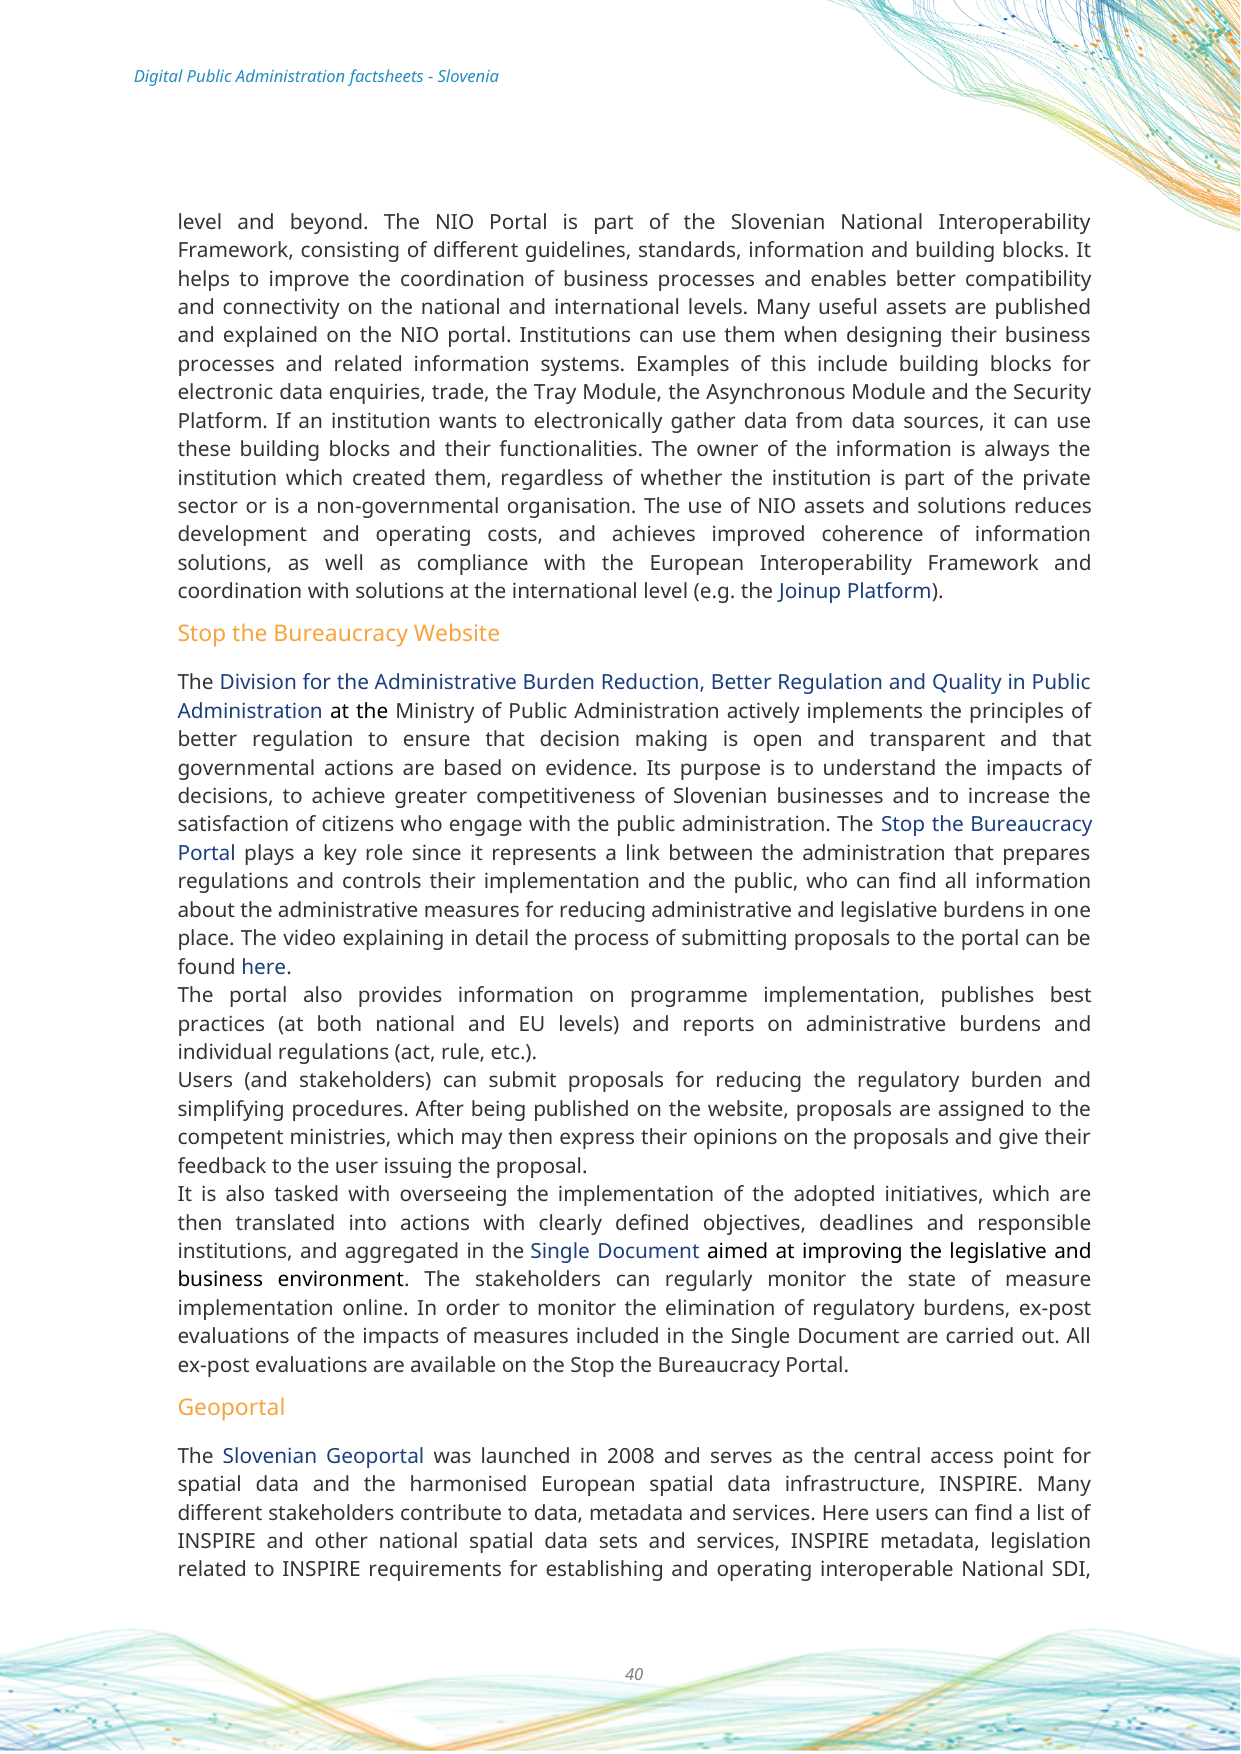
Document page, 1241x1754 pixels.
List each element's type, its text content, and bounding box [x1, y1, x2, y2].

text Users (and stakeholders) can submit proposals for reducing the regulatory burden and simplifying procedures. After being published on the website, proposals are assigned to the competent ministries, which may then express their opinions on the proposals and give their feedback to the user issuing the proposal. [177, 1066, 1092, 1179]
text The Division for the Administrative Burden Reduction, Better Regulation and Quality in Public Administration at the Ministry of Public Administration actively implements the principles of better regulation to ensure that decision making is open and transparent and that governmental actions are based on evidence. Its purpose is to understand the impacts of decisions, to achieve greater competitiveness of Slovenian businesses and to increase the satisfaction of citizens who engage with the public administration. The Stop the Bureaucracy Portal plays a key role since it represents a link between the administration that prepares regulations and controls their implementation and the public, who can find all information about the administrative measures for reducing administrative and legislative burdens in one place. The video explaining in detail the process of submitting proposals to the portal can be found here. [177, 667, 1092, 980]
picture [814, 0, 1241, 250]
text It is also tasked with overseeing the implementation of the adopted initiatives, which are then translated into actions with clearly defined objectives, deadlines and responsible institutions, and aggregated in the Single Document aimed at improving the legislative and business environment. The stakeholders can regularly monitor the state of measure implementation online. In order to monitor the elimination of regulatory burdens, ex-post evaluations of the impacts of measures included in the Single Document are carried out. All ex-post evaluations are available on the Stop the Bureaucracy Portal. [177, 1179, 1092, 1378]
subtitle Stop the Bureaucracy Website [177, 617, 1092, 649]
subtitle Geoportal [177, 1391, 1092, 1422]
picture [0, 1606, 1241, 1754]
text The portal also provides information on programme implementation, publishes best practices (at both national and EU levels) and reports on administrative burdens and individual regulations (act, rule, etc.). [177, 980, 1092, 1066]
